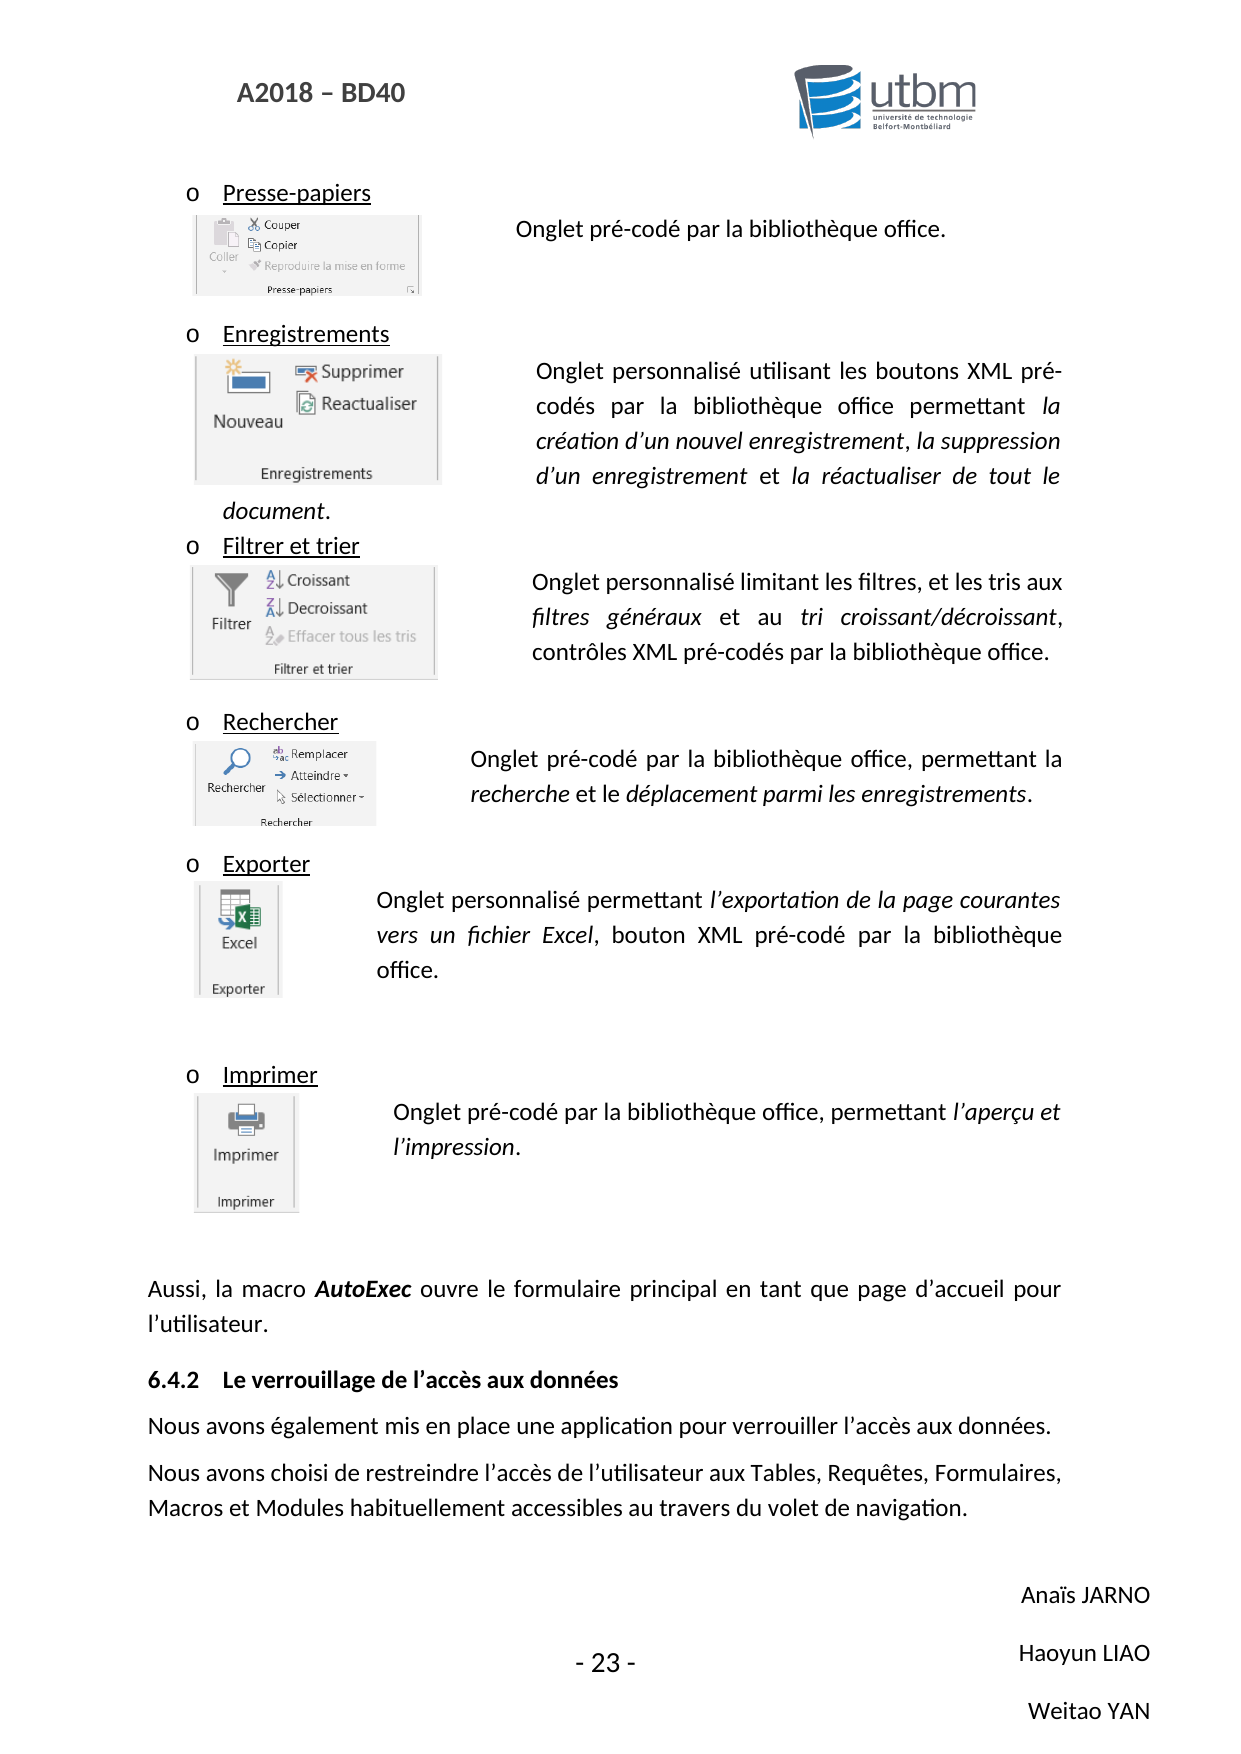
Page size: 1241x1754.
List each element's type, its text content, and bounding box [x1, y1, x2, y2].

list Onglet personnalisé utilisant les boutons XML pré-codés par la bibliothèque office permettant la création d’un nouvel enregistrement, la suppression d’un enregistrement et la réactualiser de tout le document. [223, 355, 1063, 526]
subtitle Le verrouillage de l’accès aux données [148, 1364, 1063, 1395]
list Onglet personnalisé permettant l’exportation de la page courantes vers un fichier Excel, bouton XML pré-codé par la bibliothèque office. [283, 884, 1063, 985]
picture [189, 565, 438, 680]
text Nous avons également mis en place une application pour verrouiller l’accès aux données. [148, 1410, 1063, 1441]
list Onglet pré-codé par la bibliothèque office, permettant l’aperçu et l’impression. [300, 1096, 1063, 1161]
list Rechercher [185, 707, 1063, 738]
picture [192, 741, 377, 826]
list Presse-papiers [185, 177, 1063, 209]
list Enregistrements [185, 319, 1063, 350]
list Filtrer et trier [185, 530, 1063, 562]
list Exporter [185, 848, 1063, 880]
picture [193, 881, 283, 998]
list Onglet pré-codé par la bibliothèque office. [223, 214, 1063, 244]
picture [193, 354, 443, 485]
list Onglet pré-codé par la bibliothèque office, permettant la recherche et le déplacement parmi les enregistrements. [377, 743, 1063, 808]
text Nous avons choisi de restreindre l’accès de l’utilisateur aux Tables, Requêtes, Formulaires, Macros et Modules habituellement accessibles au travers du volet de navigation. [148, 1457, 1063, 1523]
list Onglet personnalisé limitant les filtres, et les tris aux filtres généraux et au tri croissant/décroissant, contrôles XML pré-codés par la bibliothèque office. [438, 567, 1063, 667]
list Imprimer [185, 1059, 1063, 1091]
picture [192, 215, 422, 296]
text Aussi, la macro AutoExec ouvre le formulaire principal en tant que page d’accueil pour l’utilisateur. [148, 1273, 1063, 1339]
picture [193, 1093, 300, 1213]
picture [794, 65, 976, 140]
